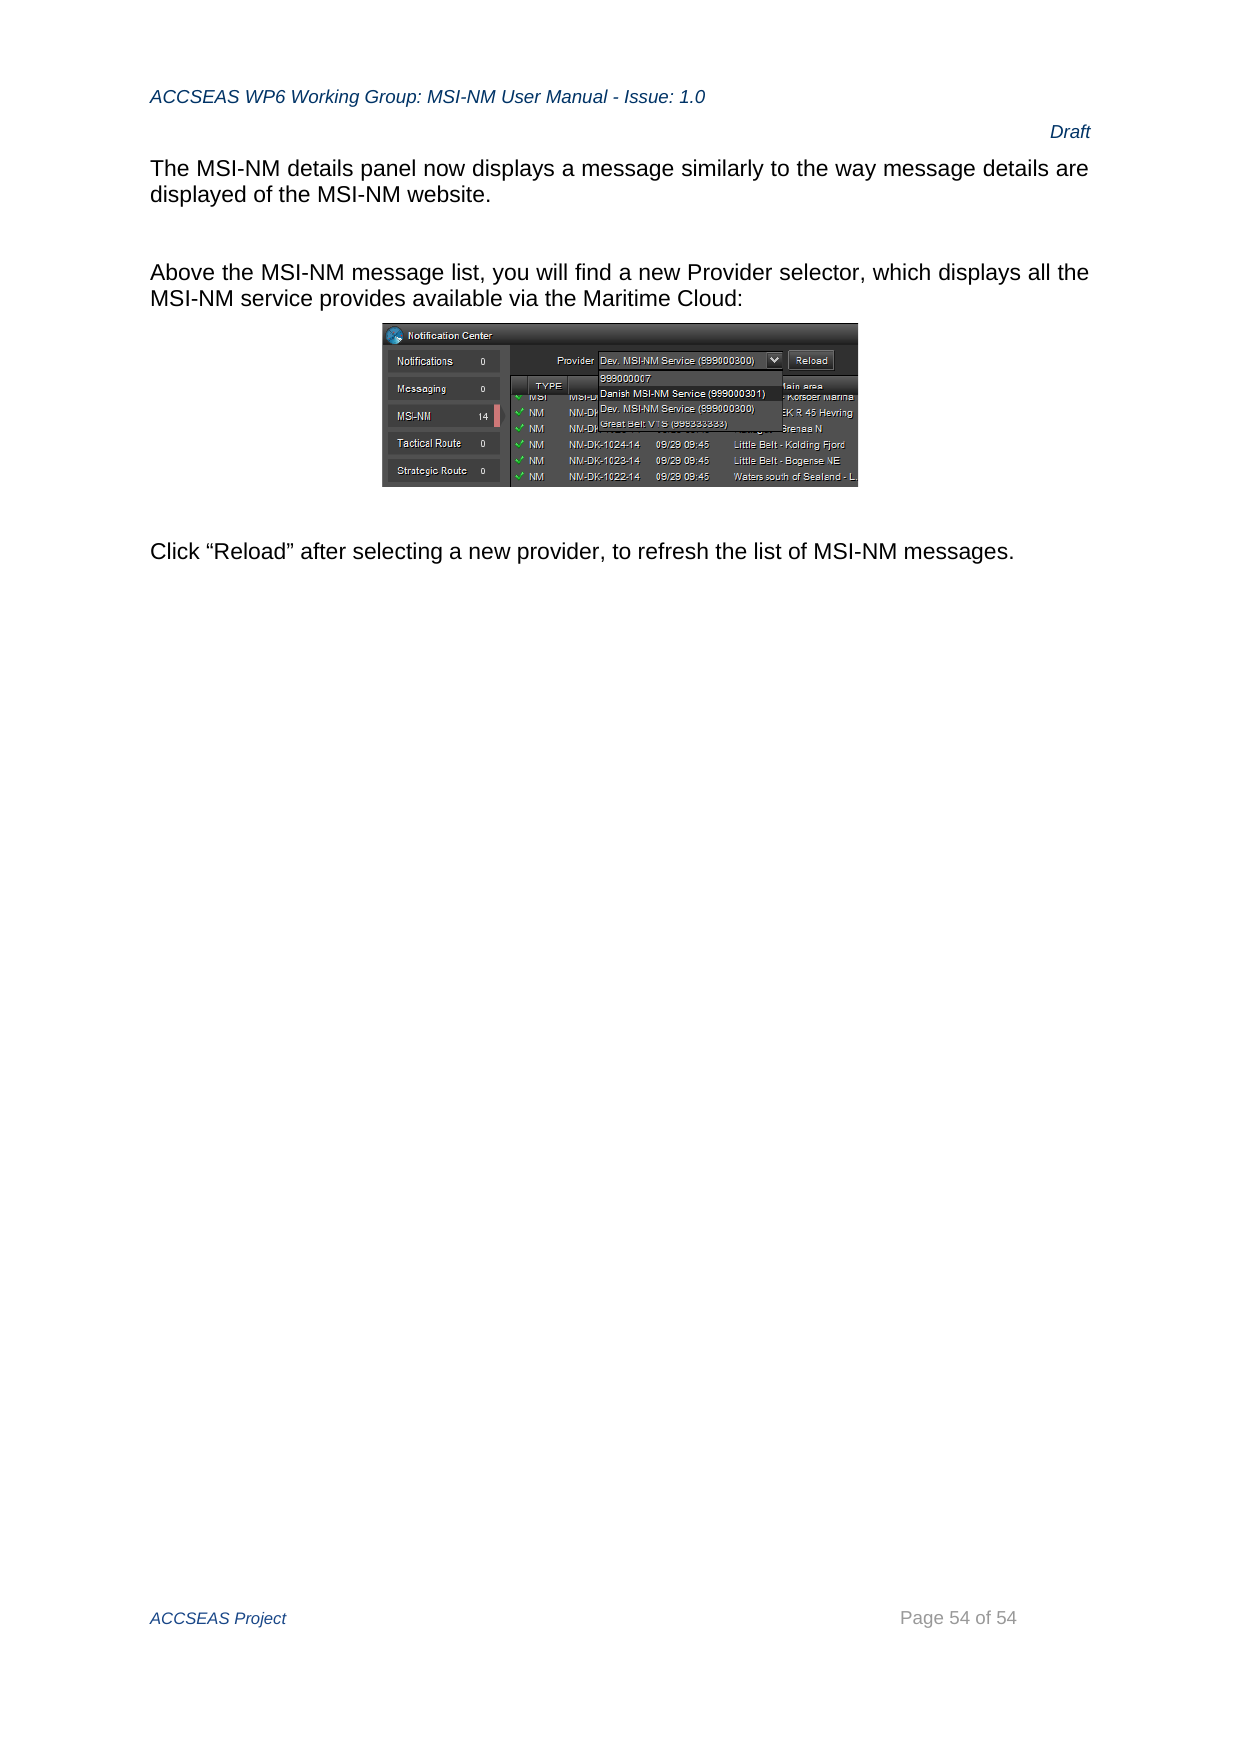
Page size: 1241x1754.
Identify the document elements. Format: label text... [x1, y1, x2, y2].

text Click “Reload” after selecting a new provider, to refresh the list of MSI-NM messages. [150, 538, 1090, 564]
text Above the MSI-NM message list, you will find a new Provider selector, which displays all the MSI-NM service provides available via the Maritime Cloud: [150, 258, 1090, 311]
text The MSI-NM details panel now displays a message similarly to the way message details are displayed of the MSI-NM website. [150, 154, 1090, 207]
picture [382, 323, 859, 487]
